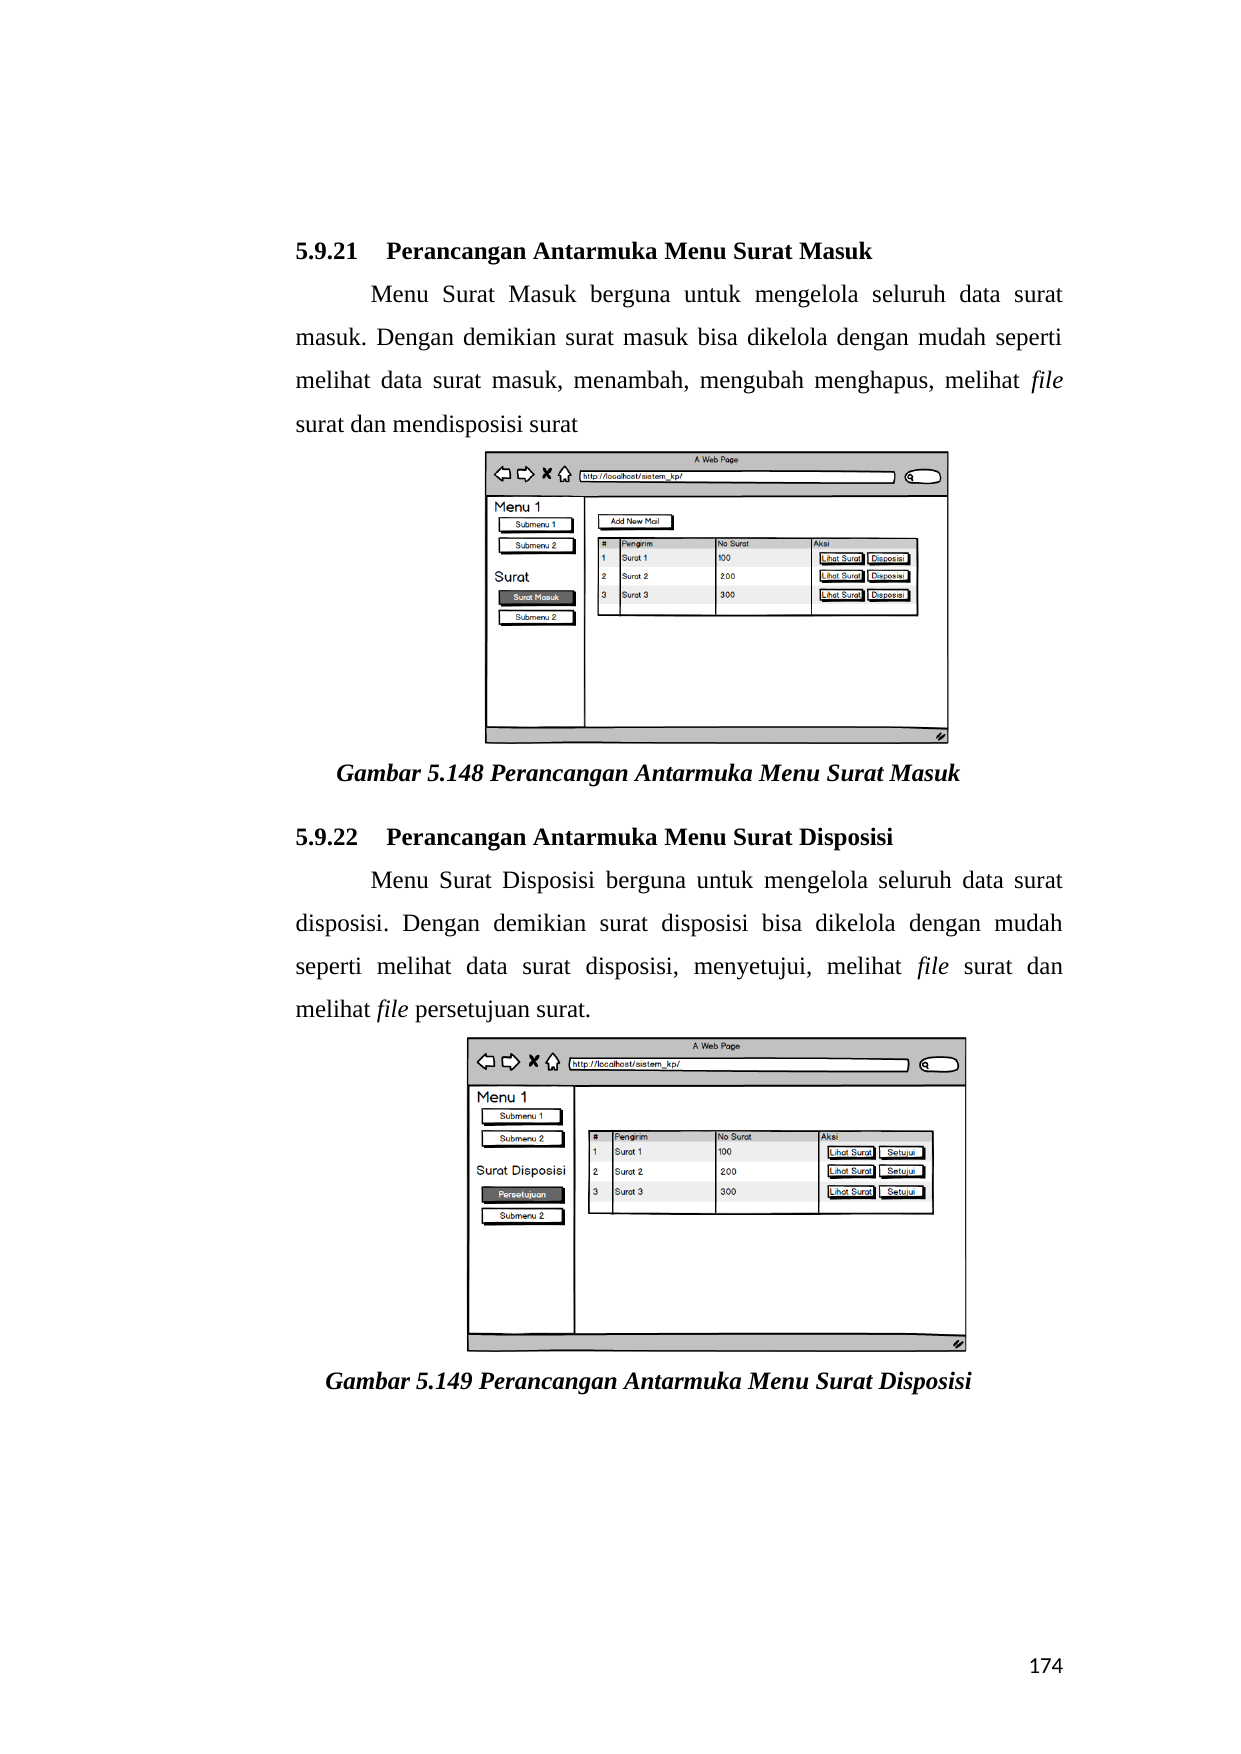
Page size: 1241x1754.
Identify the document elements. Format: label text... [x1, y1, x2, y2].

picture [484, 451, 949, 744]
text Menu Surat Masuk berguna untuk mengelola seluruh data surat masuk. Dengan demikian surat masuk bisa dikelola dengan mudah seperti melihat data surat masuk, menambah, mengubah menghapus, melihat file surat dan mendisposisi surat [295, 279, 1063, 437]
text Gambar 5.148 Perancangan Antarmuka Menu Surat Masuk [236, 758, 1063, 787]
subtitle Perancangan Antarmuka Menu Surat Disposisi [295, 822, 1063, 851]
text Menu Surat Disposisi berguna untuk mengelola seluruh data surat disposisi. Dengan demikian surat disposisi bisa dikelola dengan mudah seperti melihat data surat disposisi, menyetujui, melihat file surat dan melihat file persetujuan surat. [295, 865, 1063, 1023]
picture [466, 1037, 967, 1352]
text Gambar 5.149 Perancangan Antarmuka Menu Surat Disposisi [236, 1366, 1063, 1395]
subtitle Perancangan Antarmuka Menu Surat Masuk [295, 236, 1063, 265]
